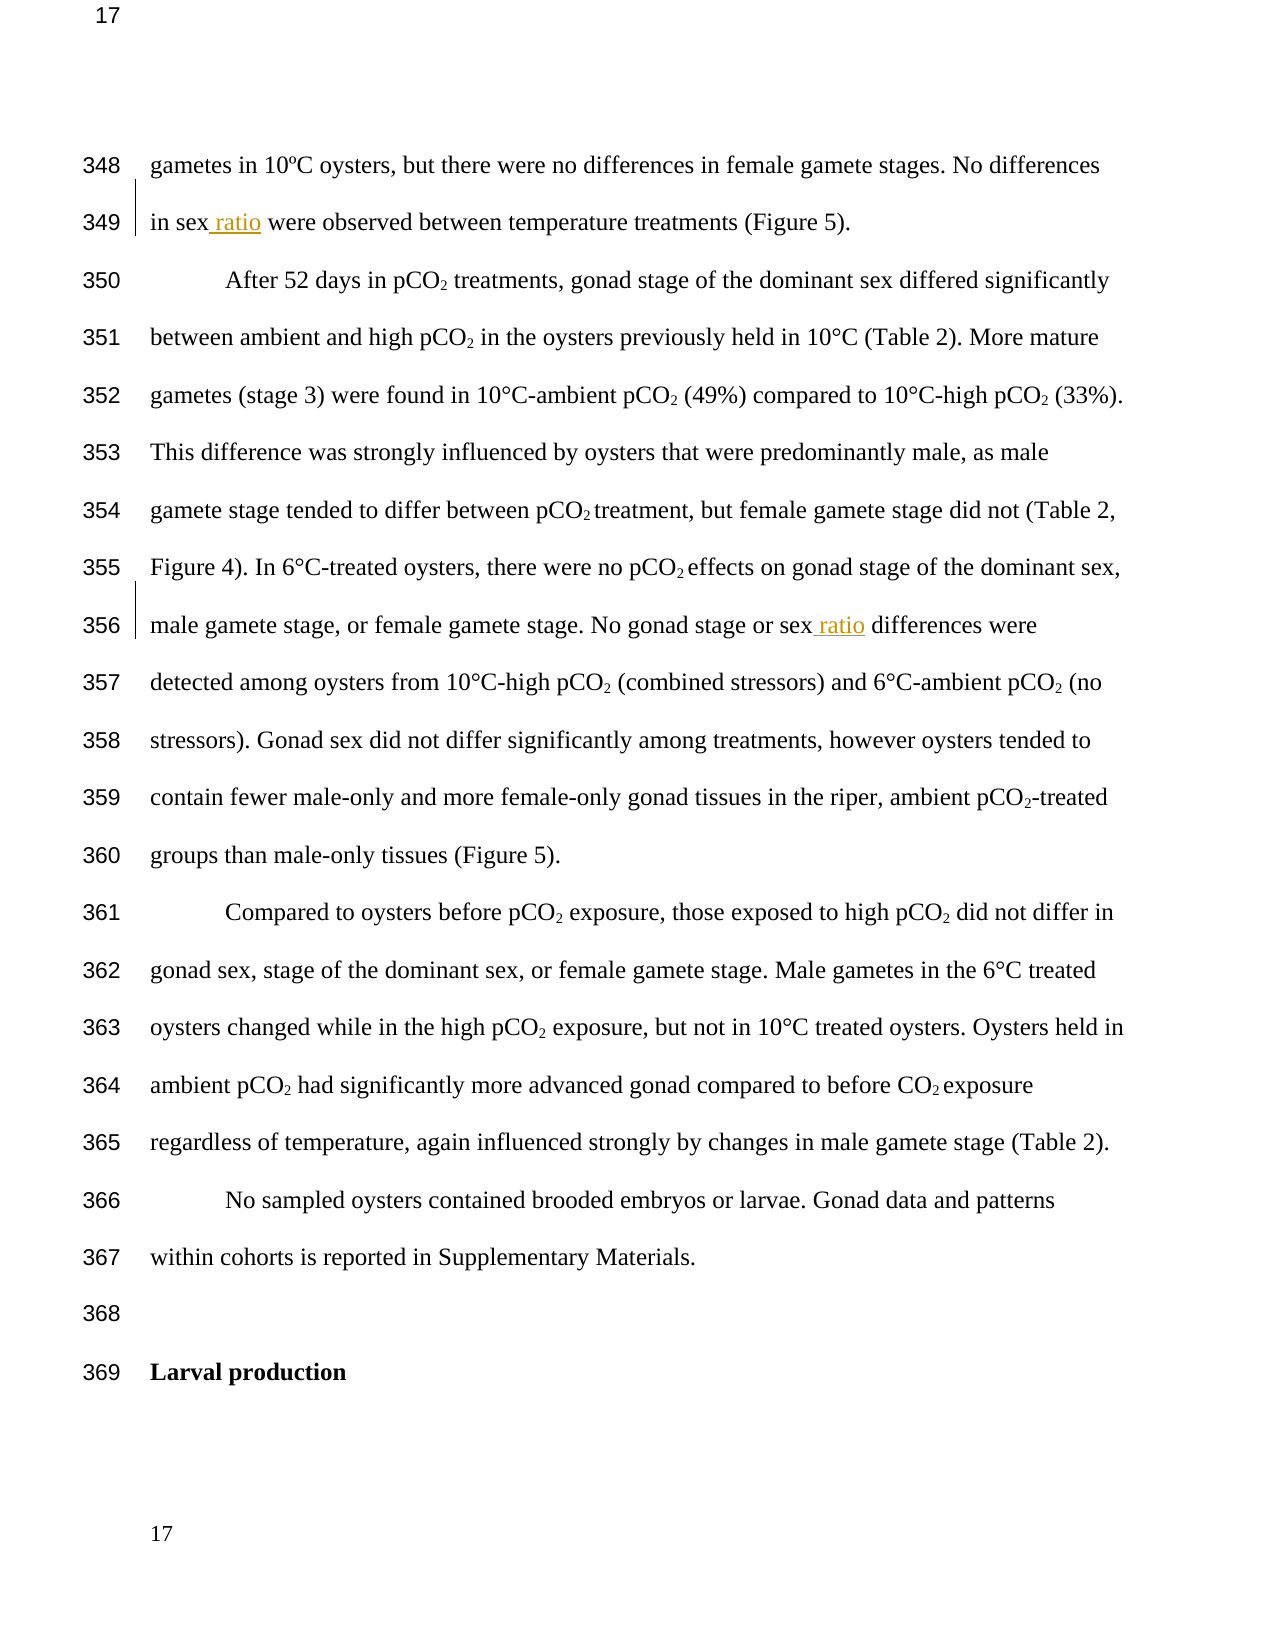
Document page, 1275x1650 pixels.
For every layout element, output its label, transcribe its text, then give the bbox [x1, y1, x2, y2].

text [150, 150, 1125, 236]
text Compared to oysters before pCO2 exposure, those exposed to high pCO2 did not differ in gonad sex, stage of the dominant sex, or female gamete stage. Male gametes in the 6°C treated oysters changed while in the high pCO2 exposure, but not in 10°C treated oysters. Oysters held in ambient pCO2 had significantly more advanced gonad compared to before CO2 exposure regardless of temperature, again influenced strongly by changes in male gamete stage (Table 2). [150, 897, 1125, 1156]
text Larval production [150, 1357, 1125, 1386]
text No sampled oysters contained brooded embryos or larvae. Gonad data and patterns within cohorts is reported in Supplementary Materials. [150, 1185, 1125, 1271]
text After 52 days in pCO2 treatments, gonad stage of the dominant sex differed significantly between ambient and high pCO2 in the oysters previously held in 10°C (Table 2). More mature gametes (stage 3) were found in 10°C-ambient pCO2 (49%) compared to 10°C-high pCO2 (33%). This difference was strongly influenced by oysters that were predominantly male, as male gamete stage tended to differ between pCO2 treatment, but female gamete stage did not (Table 2, Figure 4). In 6°C-treated oysters, there were no pCO2 effects on gonad stage of the dominant sex, male gamete stage, or female gamete stage. No gonad stage or sex differences were detected among oysters from 10°C-high pCO2 (combined stressors) and 6°C-ambient pCO2 (no stressors). Gonad sex did not differ significantly among treatments, however oysters tended to contain fewer male-only and more female-only gonad tissues in the riper, ambient pCO2-treated groups than male-only tissues (Figure 5). [150, 265, 1125, 869]
